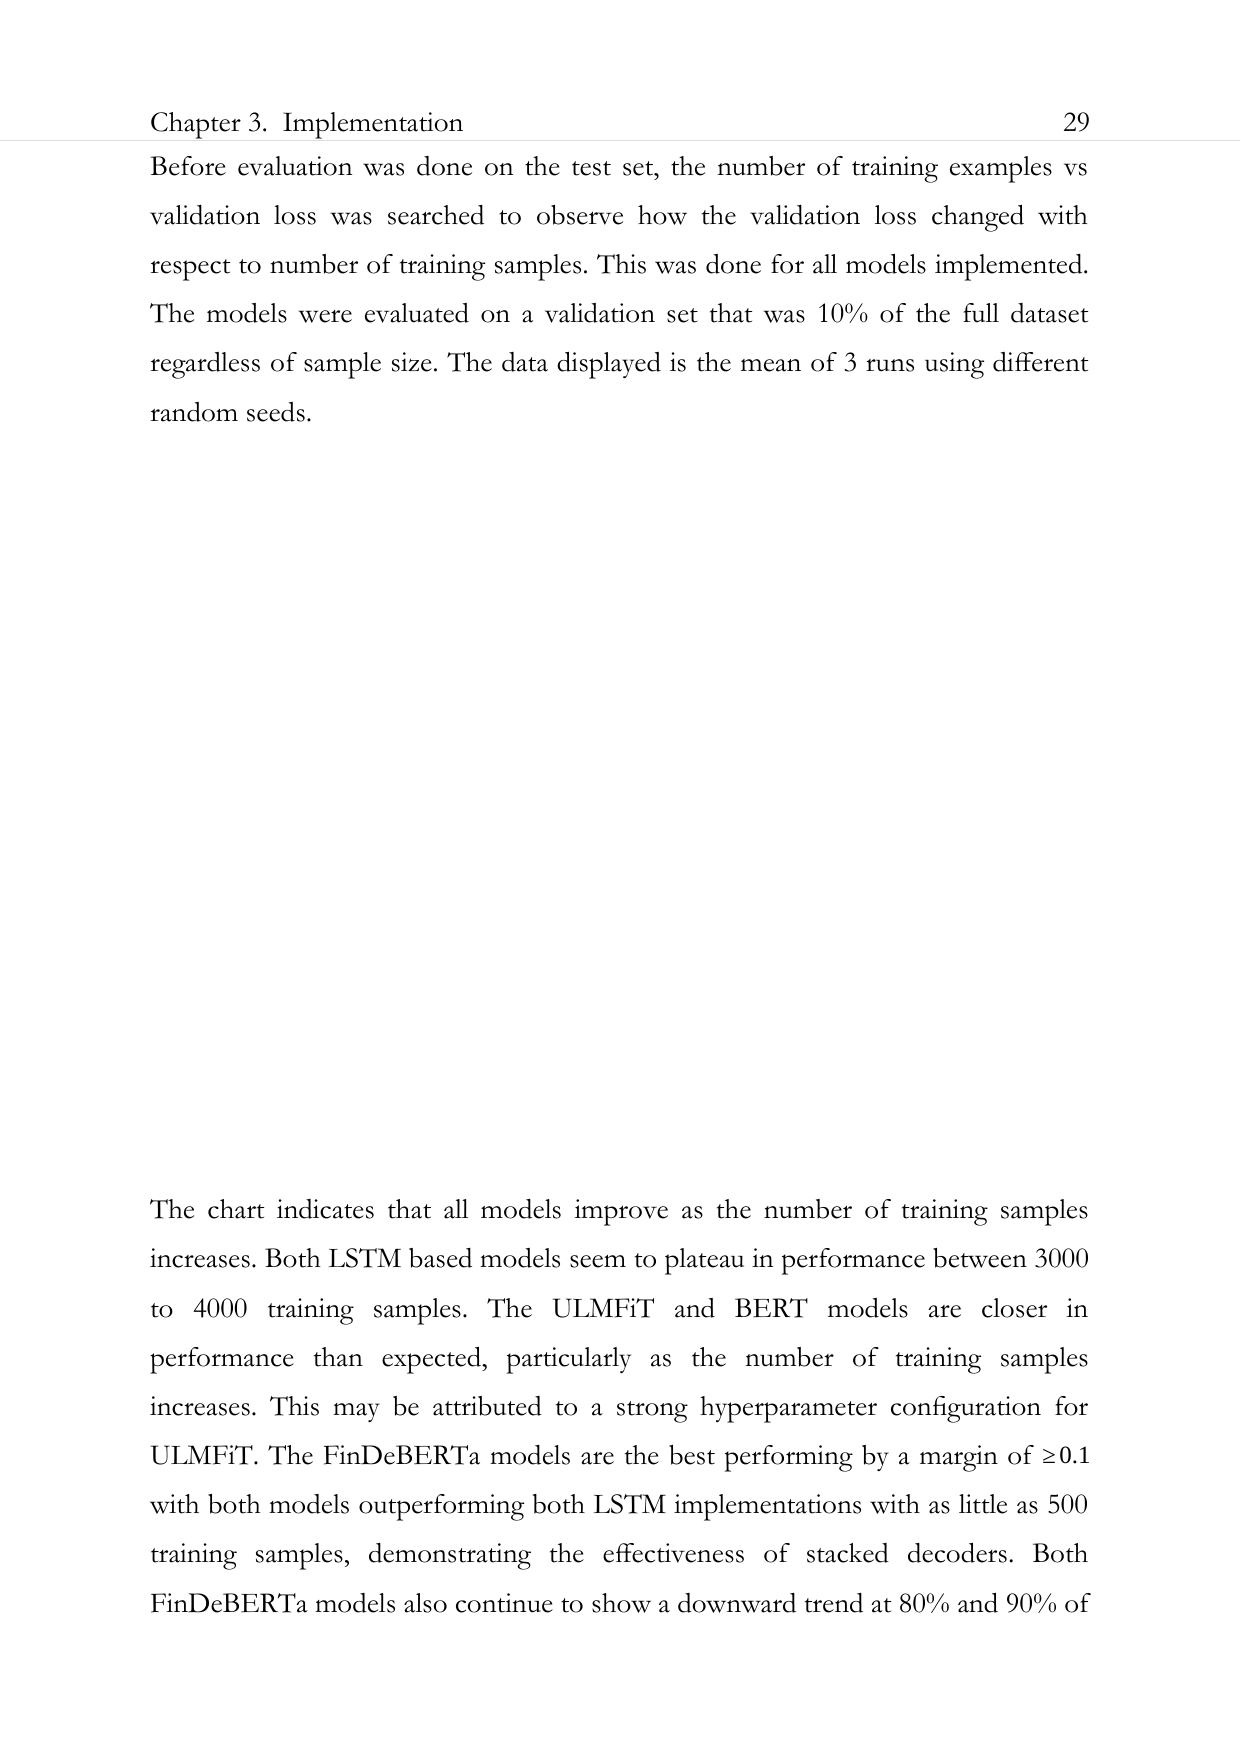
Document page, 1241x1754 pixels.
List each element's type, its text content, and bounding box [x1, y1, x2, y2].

text Before evaluation was done on the test set, the number of training examples vs validation loss was searched to observe how the validation loss changed with respect to number of training samples. This was done for all models implemented. The models were evaluated on a validation set that was 10% of the full dataset regardless of sample size. The data displayed is the mean of 3 runs using different random seeds. [150, 150, 1090, 429]
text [150, 1193, 1090, 1620]
